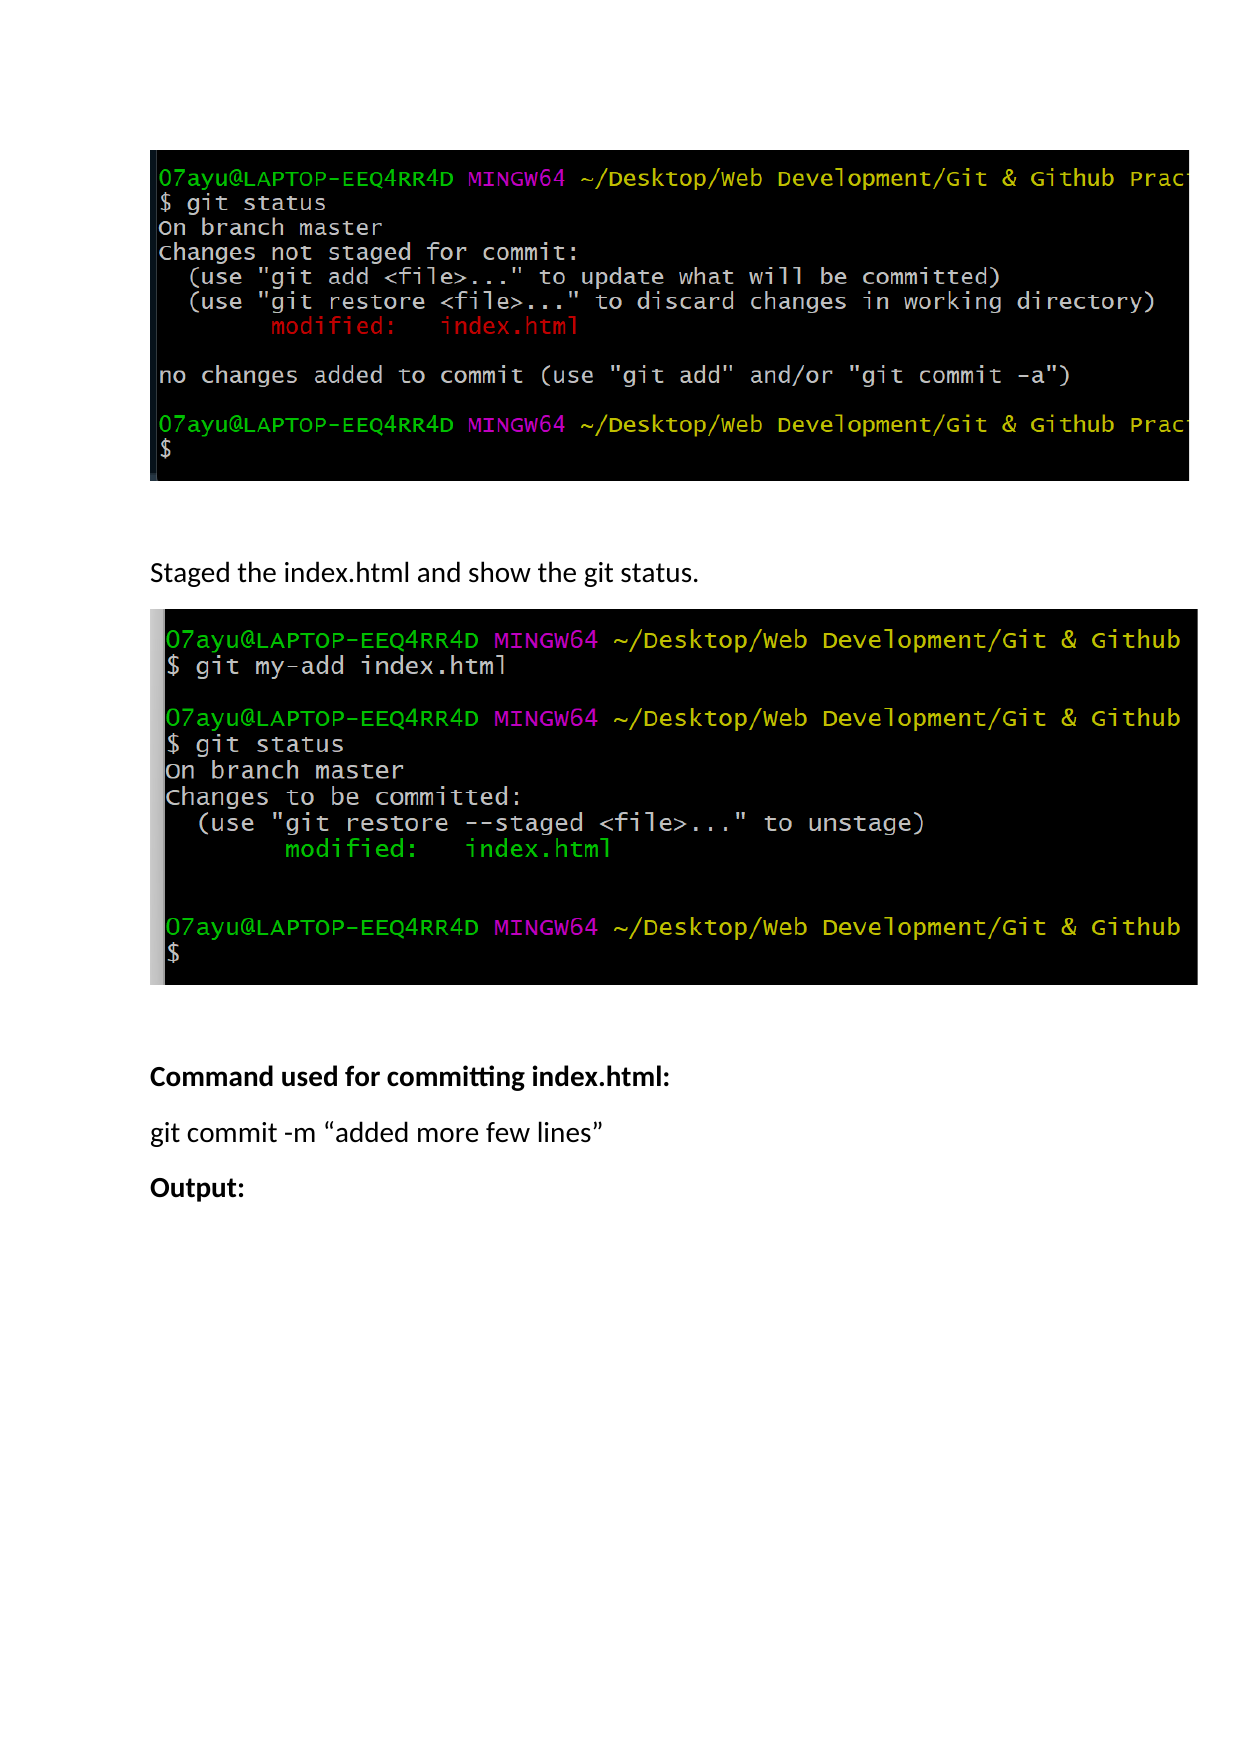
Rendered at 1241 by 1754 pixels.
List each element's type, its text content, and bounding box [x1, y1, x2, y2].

picture [150, 150, 1190, 481]
picture [150, 609, 1198, 985]
text Staged the index.html and show the git status. [150, 554, 1090, 590]
text Output: [150, 1169, 1090, 1204]
text Command used for committing index.html: [150, 1058, 1090, 1094]
text git commit -m “added more few lines” [150, 1114, 1090, 1149]
